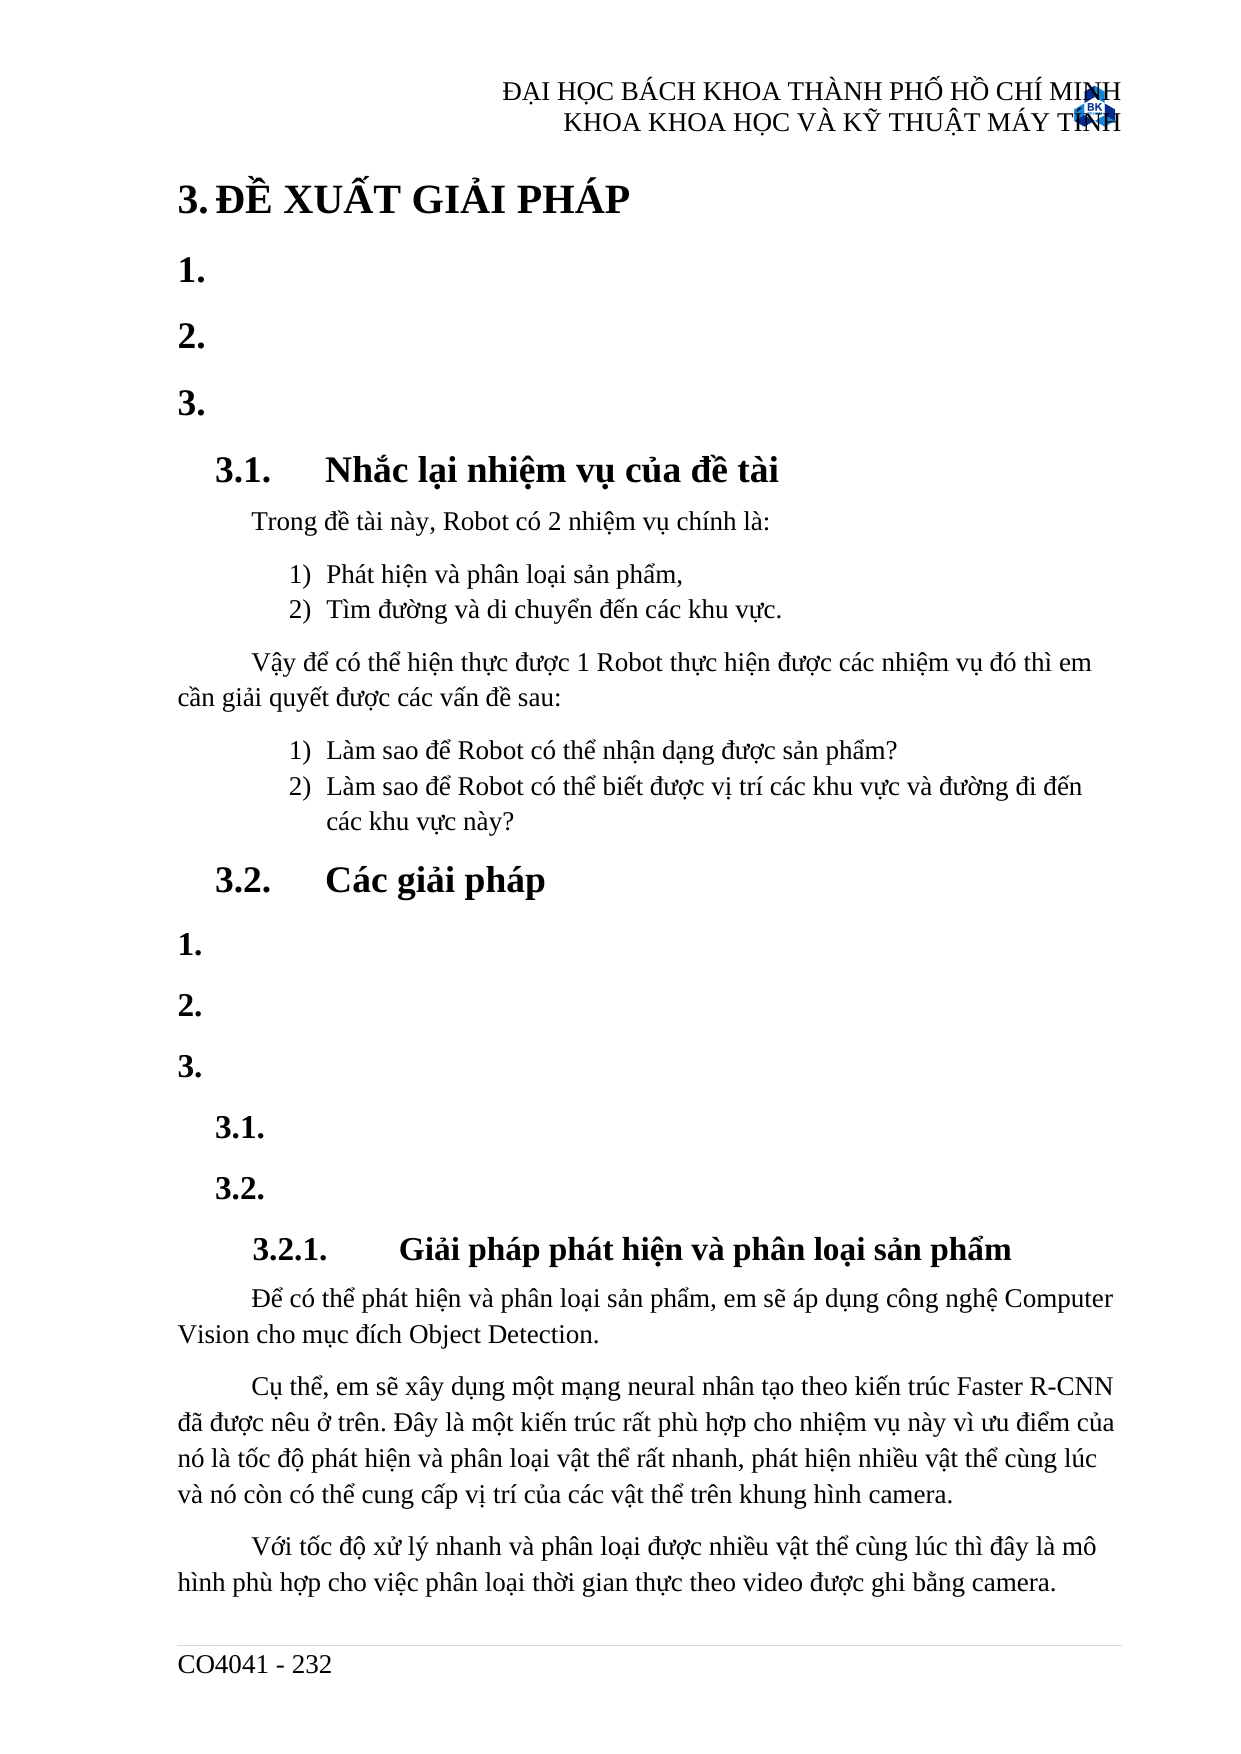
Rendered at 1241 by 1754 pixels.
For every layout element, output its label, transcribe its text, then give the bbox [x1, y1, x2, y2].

text Để có thể phát hiện và phân loại sản phẩm, em sẽ áp dụng công nghệ Computer Vision cho mục đích Object Detection. [177, 1282, 1122, 1349]
list Tìm đường và di chuyển đến các khu vực. [288, 593, 1122, 624]
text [177, 1530, 1122, 1597]
subtitle Nhắc lại nhiệm vụ của đề tài [215, 447, 1122, 490]
subtitle Các giải pháp [215, 858, 1122, 901]
subtitle ĐỀ XUẤT GIẢI PHÁP [177, 175, 1122, 223]
text Cụ thể, em sẽ xây dụng một mạng neural nhân tạo theo kiến trúc Faster R-CNN đã được nêu ở trên. Đây là một kiến trúc rất phù hợp cho nhiệm vụ này vì ưu điểm của nó là tốc độ phát hiện và phân loại vật thể rất nhanh, phát hiện nhiều vật thể cùng lúc và nó còn có thể cung cấp vị trí của các vật thể trên khung hình camera. [177, 1371, 1122, 1509]
picture [1088, 82, 1097, 94]
picture [1107, 82, 1115, 90]
picture [1067, 82, 1123, 133]
text Vậy để có thể hiện thực được 1 Robot thực hiện được các nhiệm vụ đó thì em cần giải quyết được các vấn đề sau: [177, 646, 1122, 713]
subtitle Giải pháp phát hiện và phân loại sản phẩm [252, 1230, 1122, 1268]
list Làm sao để Robot có thể nhận dạng được sản phẩm? [288, 734, 1122, 765]
text Trong đề tài này, Robot có 2 nhiệm vụ chính là: [177, 505, 1122, 536]
list Phát hiện và phân loại sản phẩm, [288, 558, 1122, 589]
list Làm sao để Robot có thể biết được vị trí các khu vực và đường đi đến các khu vực này? [288, 770, 1122, 837]
